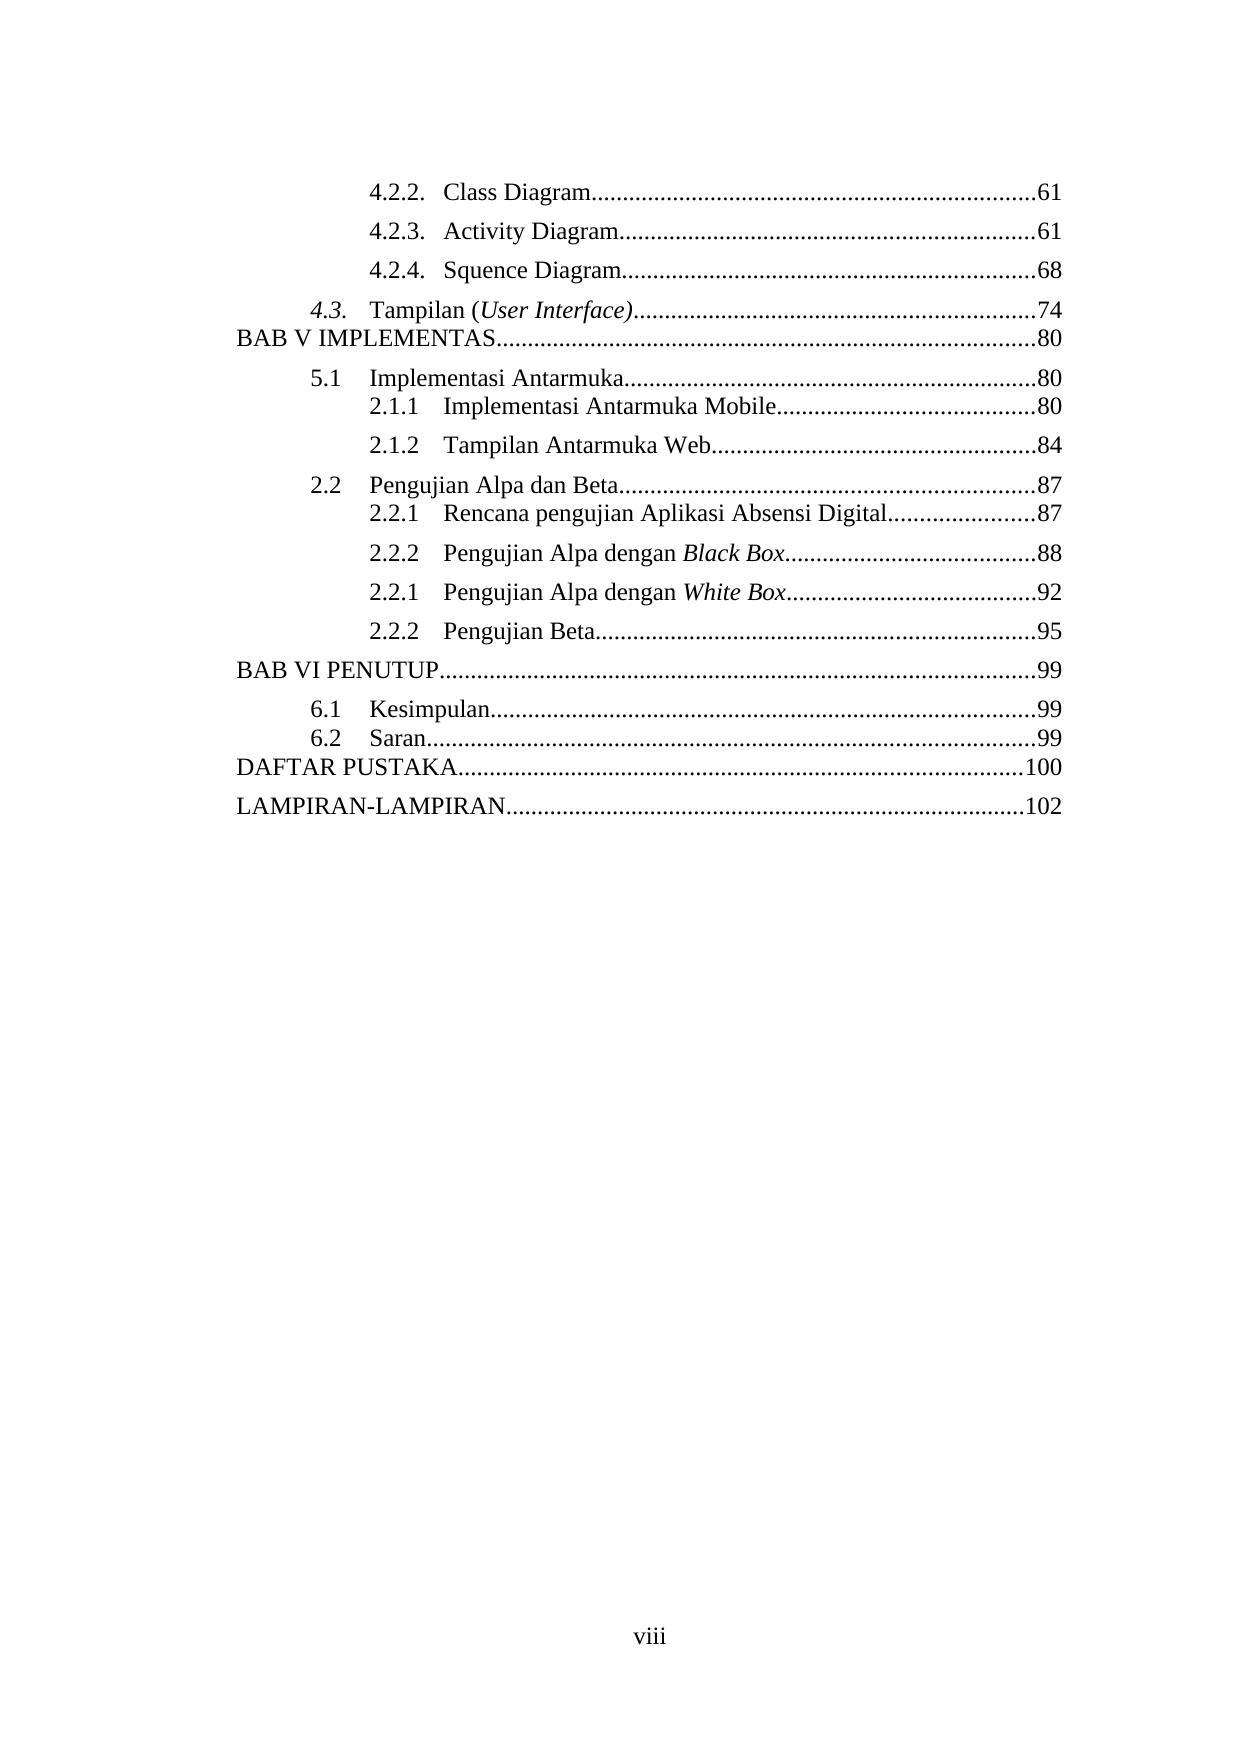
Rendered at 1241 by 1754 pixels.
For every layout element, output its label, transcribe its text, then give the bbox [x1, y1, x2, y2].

text 4.3. Tampilan (User Interface) 74 [310, 295, 1063, 323]
text 2.1.1 Implementasi Antarmuka Mobile 80 [369, 391, 1063, 420]
text 2.1.2 Tampilan Antarmuka Web 84 [369, 431, 1063, 459]
text 2.2.1 Rencana pengujian Aplikasi Absensi Digital 87 [369, 498, 1063, 527]
text 6.1 Kesimpulan 99 [310, 694, 1063, 723]
text LAMPIRAN-LAMPIRAN 102 [236, 791, 1063, 820]
text 2.2.2 Pengujian Beta 95 [369, 616, 1063, 645]
text DAFTAR PUSTAKA 100 [236, 752, 1063, 781]
text 4.2.3. Activity Diagram 61 [369, 216, 1063, 245]
text 2.2 Pengujian Alpa dan Beta 87 [310, 470, 1063, 498]
text 4.2.4. Squence Diagram 68 [369, 256, 1063, 284]
text BAB V IMPLEMENTAS 80 [236, 323, 1063, 352]
text 6.2 Saran 99 [310, 723, 1063, 752]
text 2.2.1 Pengujian Alpa dengan White Box 92 [369, 577, 1063, 606]
text 2.2.2 Pengujian Alpa dengan Black Box 88 [369, 538, 1063, 566]
text 4.2.2. Class Diagram 61 [369, 177, 1063, 206]
text BAB VI PENUTUP 99 [236, 655, 1063, 684]
text 5.1 Implementasi Antarmuka 80 [310, 363, 1063, 391]
